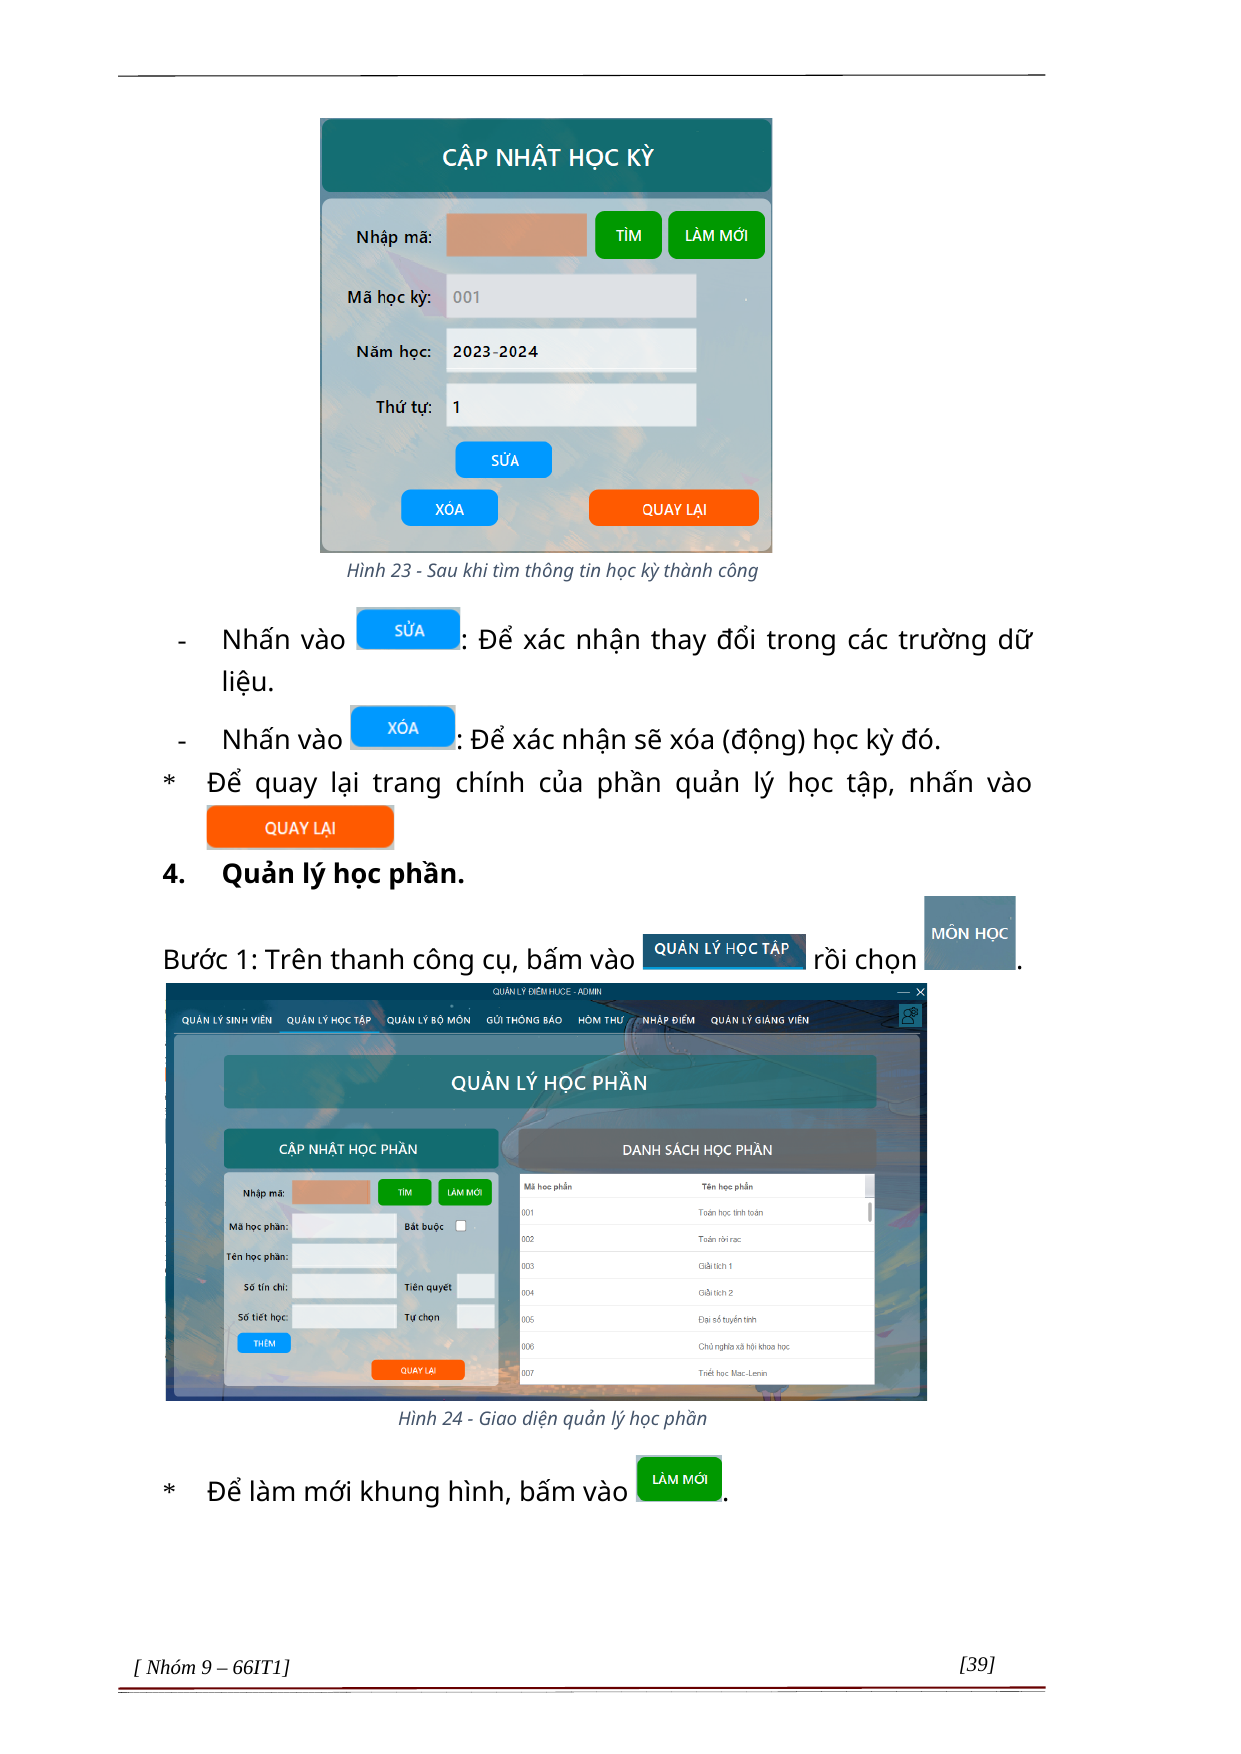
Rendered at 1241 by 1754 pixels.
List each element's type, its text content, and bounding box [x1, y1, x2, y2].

text Hình 24 - Giao diện quản lý học phần [74, 1406, 1033, 1431]
list Nhấn vào : Để xác nhận sẽ xóa (động) học kỳ đó. [177, 705, 1033, 757]
picture [165, 1001, 928, 1401]
text Hình 23 - Sau khi tìm thông tin học kỳ thành công [74, 557, 1033, 583]
picture [356, 607, 461, 650]
list Để làm mới khung hình, bấm vào . [162, 1456, 1033, 1509]
list Nhấn vào : Để xác nhận thay đổi trong các trường dữ liệu. [177, 608, 1033, 700]
picture [635, 1455, 722, 1502]
picture [924, 896, 1016, 970]
list Để quay lại trang chính của phần quản lý học tập, nhấn vào [162, 763, 1033, 849]
list Quản lý học phần. [162, 854, 1033, 891]
list Bước 1: Trên thanh công cụ, bấm vào rồi chọn . [162, 897, 1033, 978]
picture [642, 934, 806, 970]
picture [590, 989, 598, 994]
picture [206, 805, 395, 850]
picture [320, 118, 773, 553]
picture [350, 705, 456, 750]
